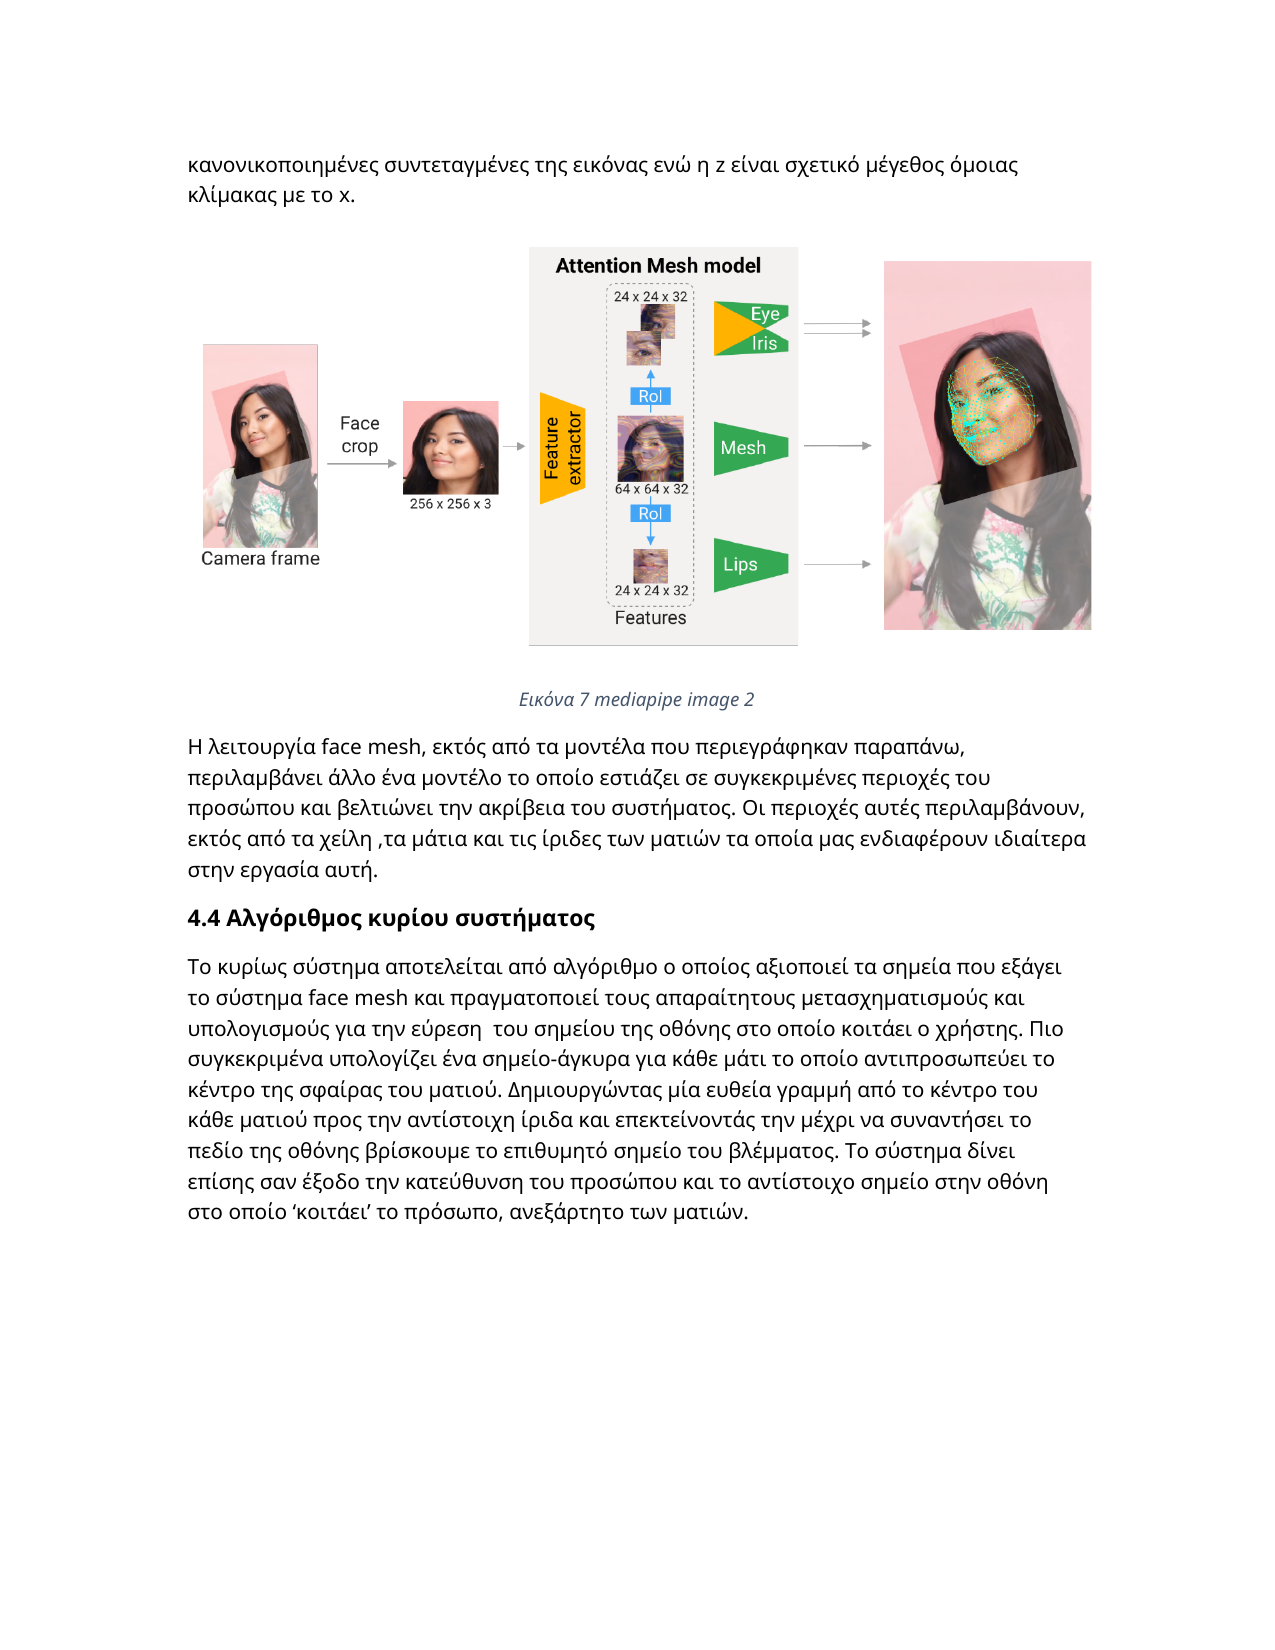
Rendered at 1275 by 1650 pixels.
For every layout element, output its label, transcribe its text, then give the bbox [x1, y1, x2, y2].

subtitle 4.4 Αλγόριθμος κυρίου συστήματος [187, 902, 1087, 933]
picture [187, 227, 1108, 667]
text Η λειτουργία face mesh, εκτός από τα μοντέλα που περιεγράφηκαν παραπάνω, περιλαμβάνει άλλο ένα μοντέλο το οποίο εστιάζει σε συγκεκριμένες περιοχές του προσώπου και βελτιώνει την ακρίβεια του συστήματος. Οι περιοχές αυτές περιλαμβάνουν, εκτός από τα χείλη ,τα μάτια και τις ίριδες των ματιών τα οποία μας ενδιαφέρουν ιδιαίτερα στην εργασία αυτή. [187, 732, 1087, 883]
text Το κυρίως σύστημα αποτελείται από αλγόριθμο ο οποίος αξιοποιεί τα σημεία που εξάγει το σύστημα face mesh και πραγματοποιεί τους απαραίτητους μετασχηματισμούς και υπολογισμούς για την εύρεση του σημείου της οθόνης στο οποίο κοιτάει ο χρήστης. Πιο συγκεκριμένα υπολογίζει ένα σημείο-άγκυρα για κάθε μάτι το οποίο αντιπροσωπεύει το κέντρο της σφαίρας του ματιού. Δημιουργώντας μία ευθεία γραμμή από το κέντρο του κάθε ματιού προς την αντίστοιχη ίριδα και επεκτείνοντάς την μέχρι να συναντήσει το πεδίο της οθόνης βρίσκουμε το επιθυμητό σημείο του βλέμματος. Το σύστημα δίνει επίσης σαν έξοδο την κατεύθυνση του προσώπου και το αντίστοιχο σημείο στην οθόνη στο οποίο ‘κοιτάει’ το πρόσωπο, ανεξάρτητο των ματιών. [187, 952, 1087, 1226]
text Εικόνα 7 mediapipe image 2 [187, 686, 1087, 711]
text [187, 150, 1087, 209]
